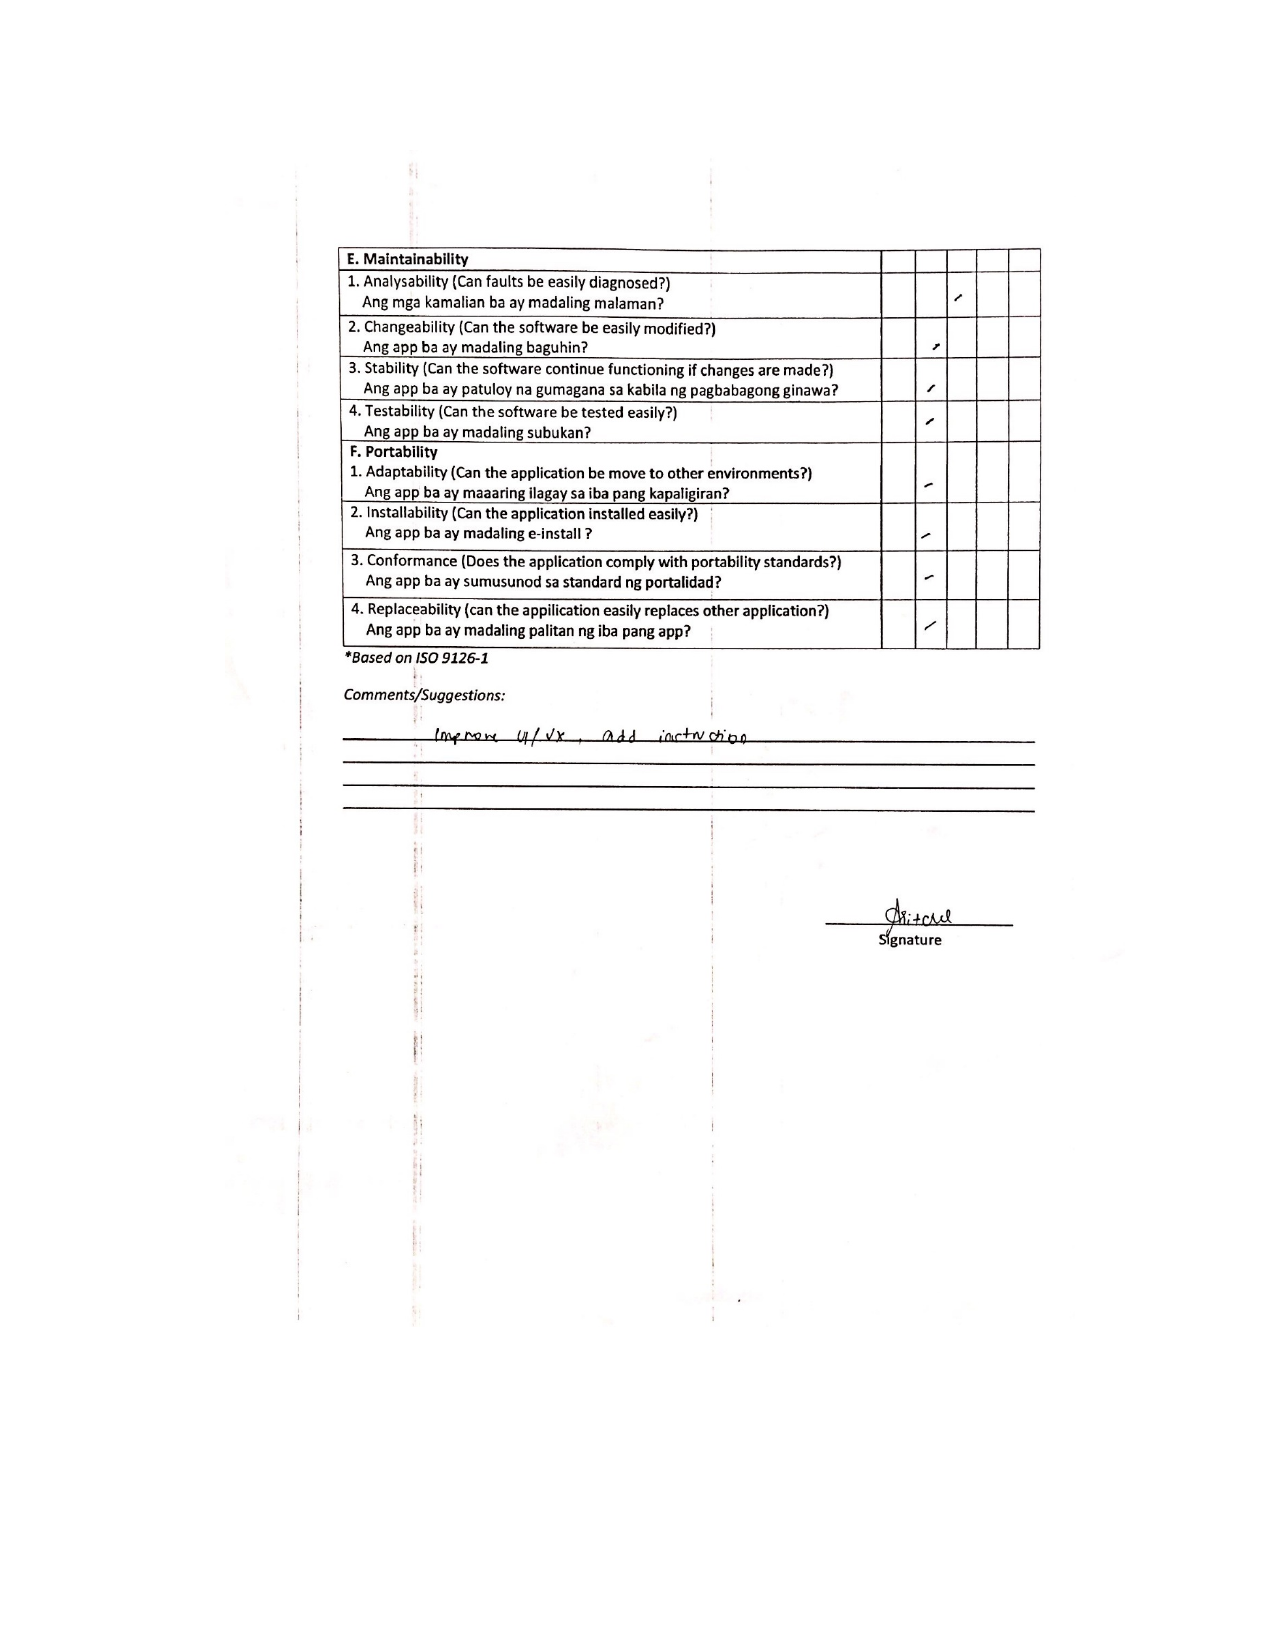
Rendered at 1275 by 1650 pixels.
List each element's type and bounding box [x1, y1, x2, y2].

picture [225, 150, 1125, 1327]
